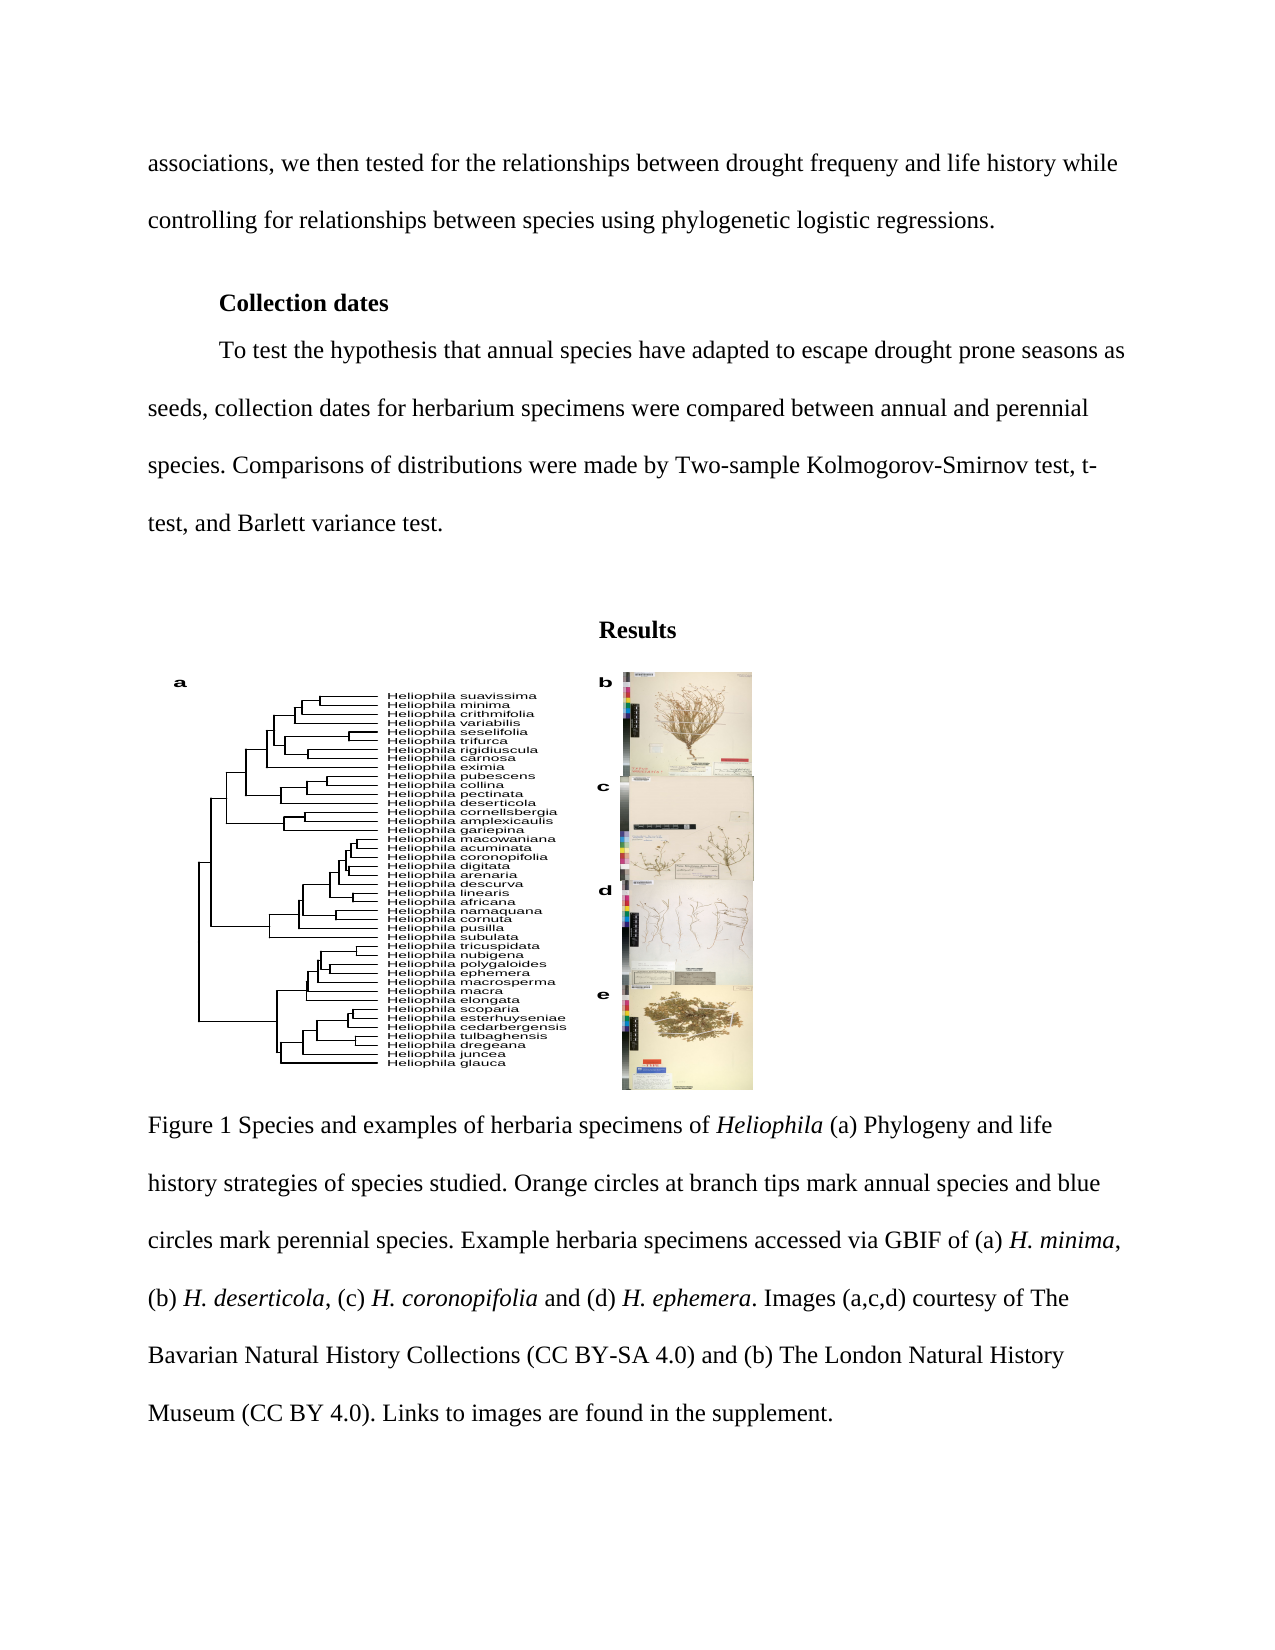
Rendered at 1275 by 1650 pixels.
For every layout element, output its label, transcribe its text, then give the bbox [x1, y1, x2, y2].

subtitle Collection dates [148, 288, 1127, 316]
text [148, 148, 1127, 234]
subtitle Results [148, 615, 1127, 644]
text To test the hypothesis that annual species have adapted to escape drought prone seasons as seeds, collection dates for herbarium specimens were compared between annual and perennial species. Comparisons of distributions were made by Two-sample Kolmogorov-Smirnov test, t-test, and Barlett variance test. [148, 335, 1127, 536]
text Figure 1 Species and examples of herbaria specimens of Heliophila (a) Phylogeny and life history strategies of species studied. Orange circles at branch tips mark annual species and blue circles mark perennial species. Example herbaria specimens accessed via GBIF of (a) H. minima, (b) H. deserticola, (c) H. coronopifolia and (d) H. ephemera. Images (a,c,d) courtesy of The Bavarian Natural History Collections (CC BY-SA 4.0) and (b) The London Natural History Museum (CC BY 4.0). Links to images are found in the supplement. [148, 1110, 1127, 1426]
